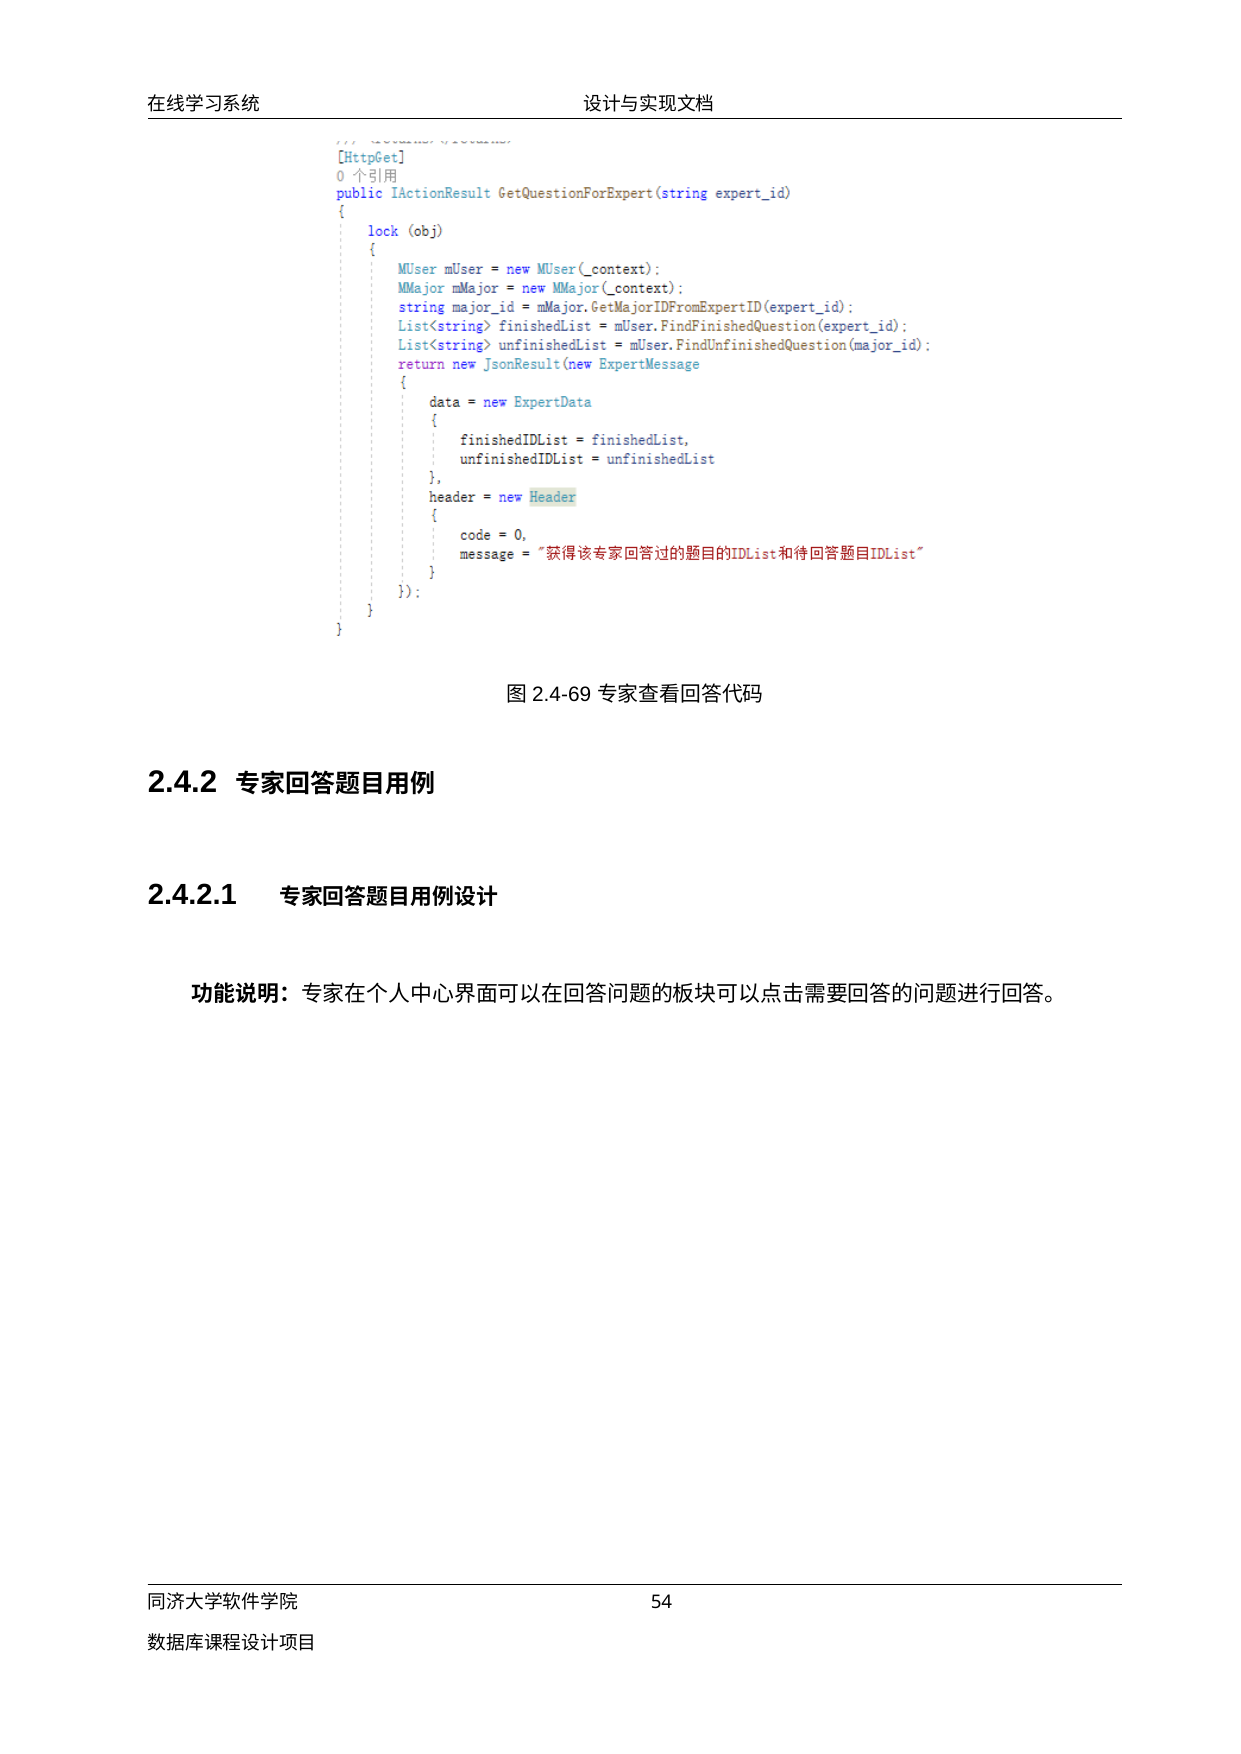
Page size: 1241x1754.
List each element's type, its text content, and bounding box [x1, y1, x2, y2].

subtitle 专家回答题目用例设计 [148, 862, 1122, 927]
picture [333, 141, 937, 655]
text 功能说明：专家在个人中心界面可以在回答问题的板块可以点击需要回答的问题进行回答。 [148, 975, 1122, 1008]
subtitle 专家回答题目用例 [148, 749, 1122, 814]
